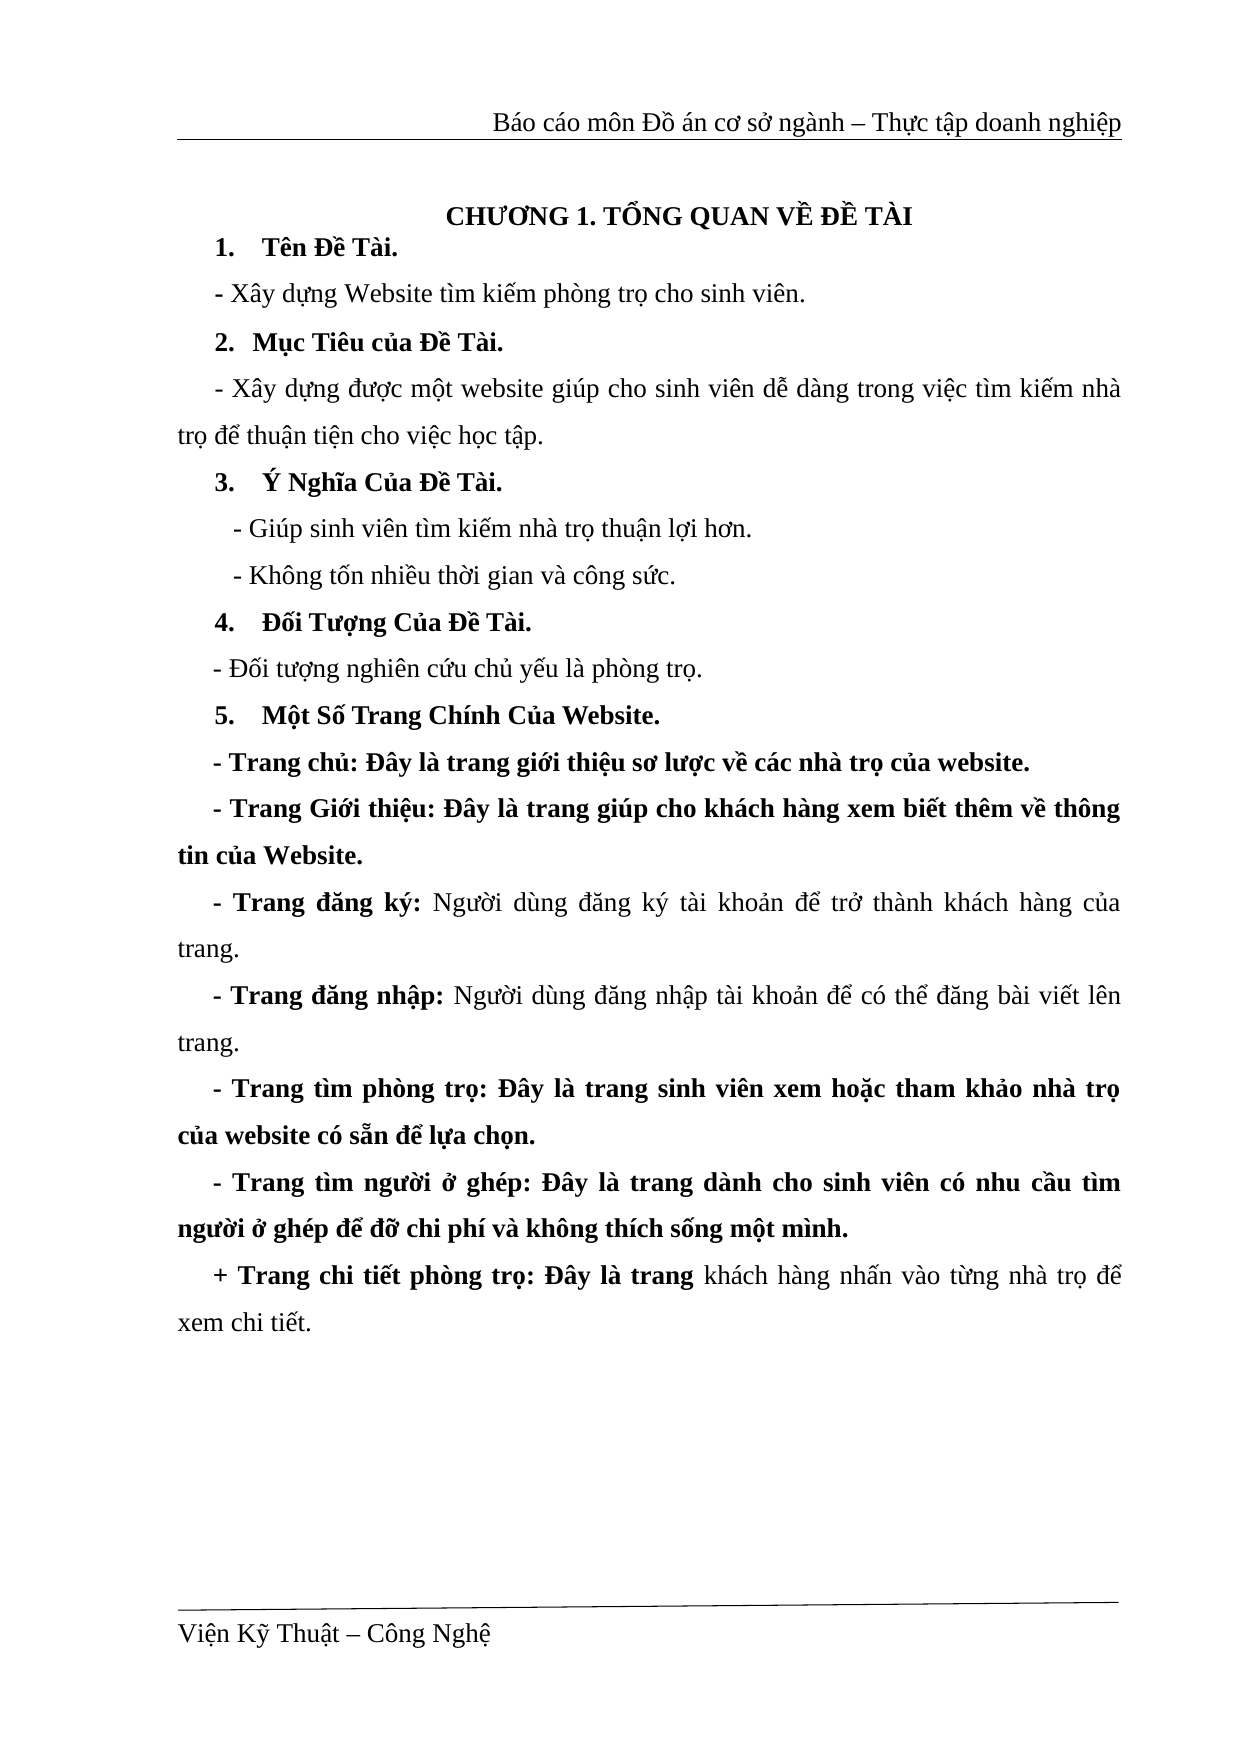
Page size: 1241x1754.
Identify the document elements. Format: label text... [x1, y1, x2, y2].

subtitle Đối Tượng Của Đề Tài. [214, 606, 1122, 637]
subtitle Tên Đề Tài. [214, 231, 1122, 262]
text - Trang đăng ký: Người dùng đăng ký tài khoản để trở thành khách hàng của trang. [177, 886, 1122, 963]
text - Xây dựng được một website giúp cho sinh viên dễ dàng trong việc tìm kiếm nhà trọ để thuận tiện cho việc học tập. [177, 372, 1122, 450]
subtitle CHƯƠNG 1. TỔNG QUAN VỀ ĐỀ TÀI [177, 200, 1122, 231]
subtitle Mục Tiêu của Đề Tài. [177, 326, 1122, 357]
text + Trang chi tiết phòng trọ: Đây là trang khách hàng nhấn vào từng nhà trọ để xem chi tiết. [177, 1259, 1122, 1337]
text - Xây dựng Website tìm kiếm phòng trọ cho sinh viên. [177, 277, 1133, 309]
subtitle Một Số Trang Chính Của Website. [214, 699, 1122, 730]
text - Không tốn nhiều thời gian và công sức. [177, 559, 1122, 590]
text - Trang chủ: Đây là trang giới thiệu sơ lược về các nhà trọ của website. [177, 746, 1122, 777]
text - Trang đăng nhập: Người dùng đăng nhập tài khoản để có thể đăng bài viết lên trang. [177, 979, 1122, 1057]
list - Đối tượng nghiên cứu chủ yếu là phòng trọ. [177, 652, 1122, 683]
text - Trang tìm người ở ghép: Đây là trang dành cho sinh viên có nhu cầu tìm người ở ghép để đỡ chi phí và không thích sống một mình. [177, 1166, 1122, 1243]
text - Giúp sinh viên tìm kiếm nhà trọ thuận lợi hơn. [177, 512, 1122, 543]
text - Trang tìm phòng trọ: Đây là trang sinh viên xem hoặc tham khảo nhà trọ của website có sẵn để lựa chọn. [177, 1072, 1122, 1150]
text - Trang Giới thiệu: Đây là trang giúp cho khách hàng xem biết thêm về thông tin của Website. [177, 792, 1122, 870]
subtitle Ý Nghĩa Của Đề Tài. [214, 466, 1122, 497]
